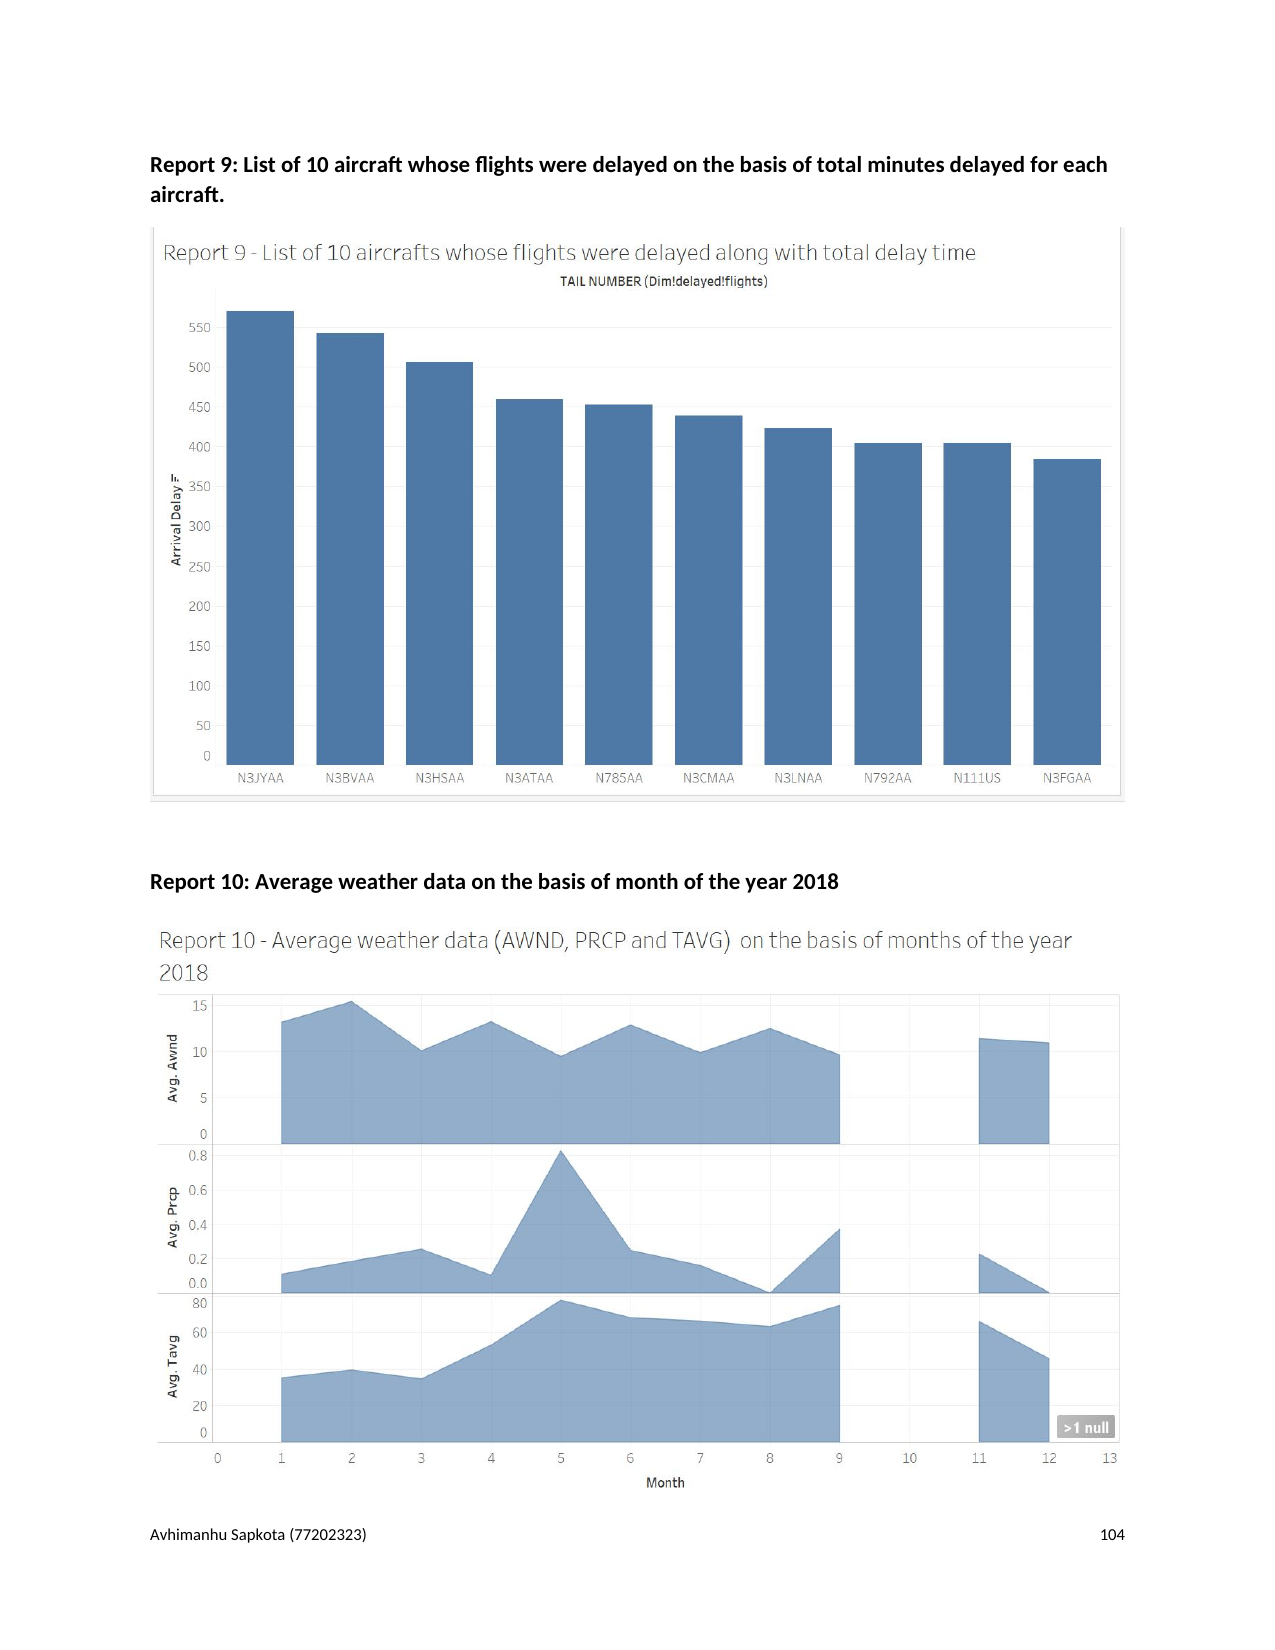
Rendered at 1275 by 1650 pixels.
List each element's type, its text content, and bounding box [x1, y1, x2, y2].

picture [150, 914, 1125, 1488]
text Report 9: List of 10 aircraft whose flights were delayed on the basis of total minutes delayed for each aircraft. [150, 150, 1125, 208]
picture [150, 227, 1125, 802]
text Report 10: Average weather data on the basis of month of the year 2018 [150, 867, 1125, 896]
